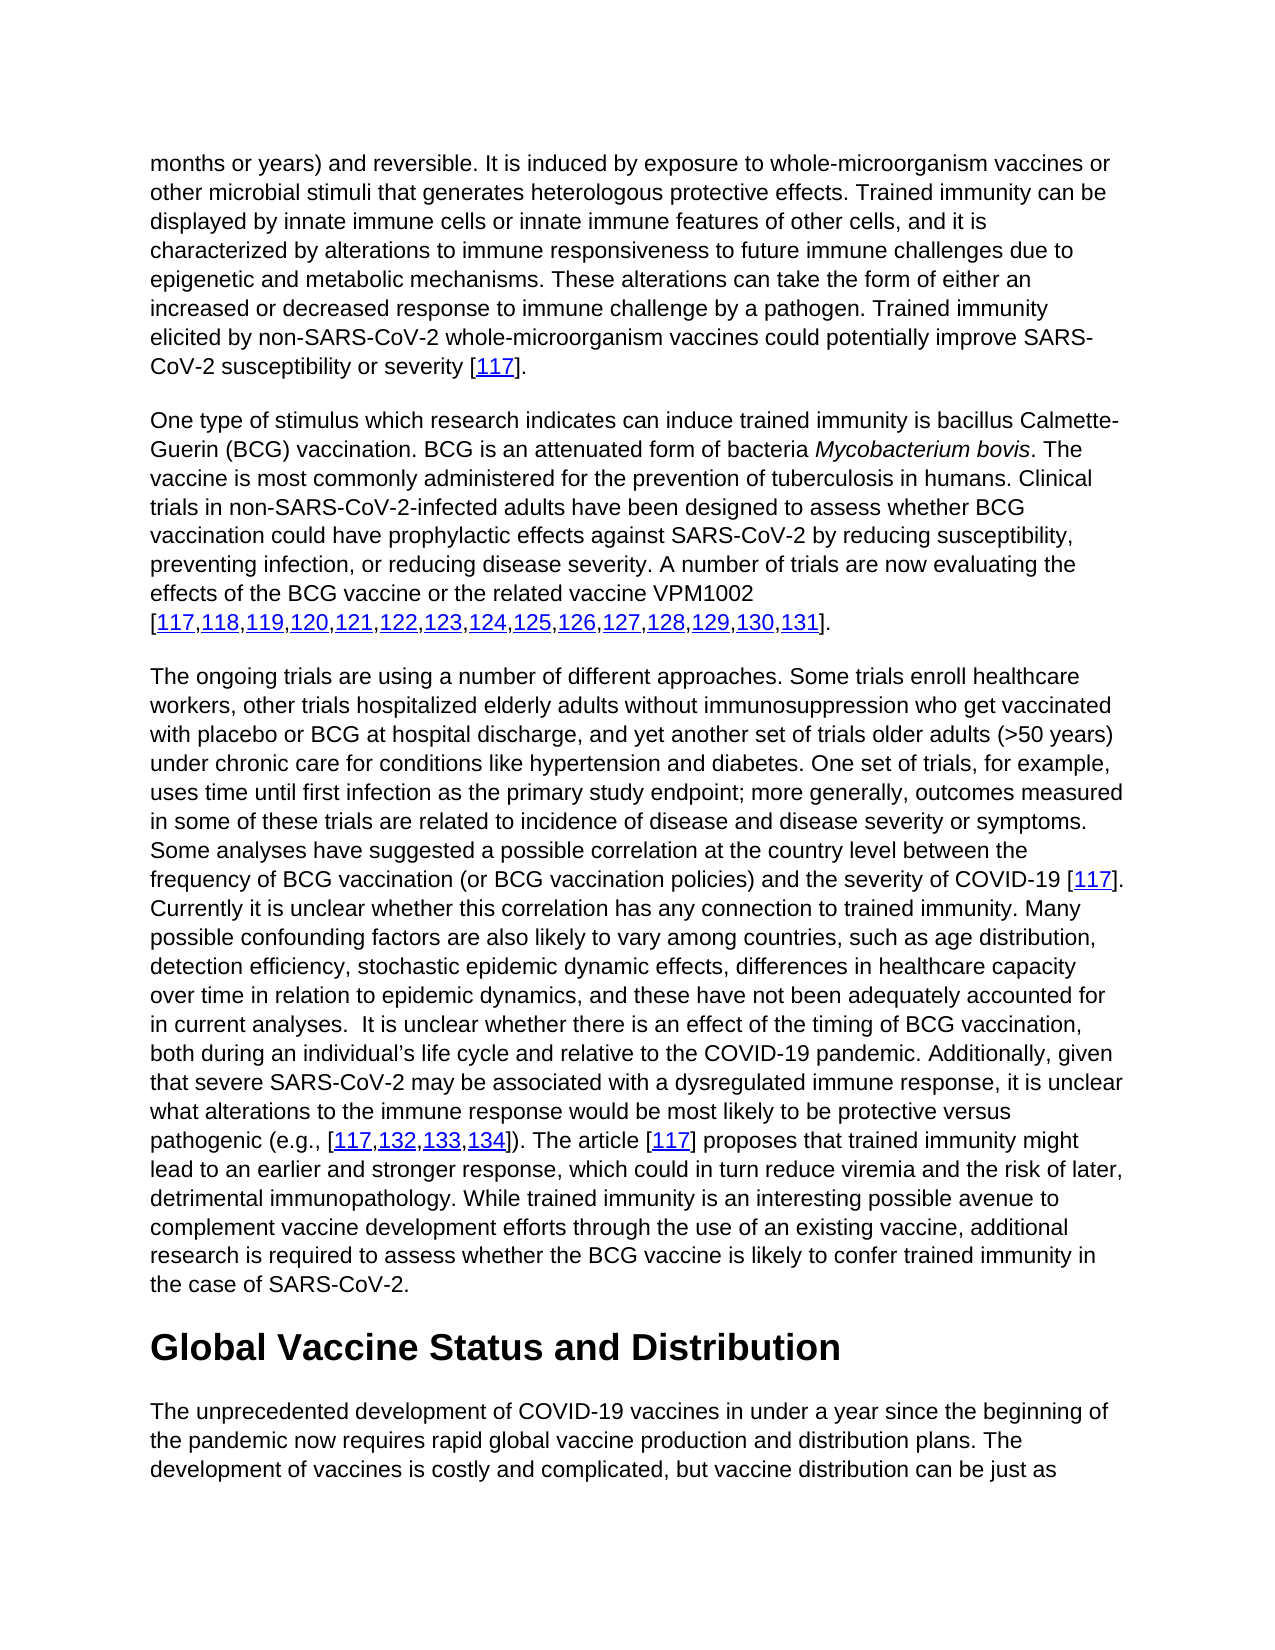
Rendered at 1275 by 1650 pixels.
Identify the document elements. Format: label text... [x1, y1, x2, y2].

text The ongoing trials are using a number of different approaches. Some trials enroll healthcare workers, other trials hospitalized elderly adults without immunosuppression who get vaccinated with placebo or BCG at hospital discharge, and yet another set of trials older adults (>50 years) under chronic care for conditions like hypertension and diabetes. One set of trials, for example, uses time until first infection as the primary study endpoint; more generally, outcomes measured in some of these trials are related to incidence of disease and disease severity or symptoms. Some analyses have suggested a possible correlation at the country level between the frequency of BCG vaccination (or BCG vaccination policies) and the severity of COVID-19 [117]. Currently it is unclear whether this correlation has any connection to trained immunity. Many possible confounding factors are also likely to vary among countries, such as age distribution, detection efficiency, stochastic epidemic dynamic effects, differences in healthcare capacity over time in relation to epidemic dynamics, and these have not been adequately accounted for in current analyses. It is unclear whether there is an effect of the timing of BCG vaccination, both during an individual’s life cycle and relative to the COVID-19 pandemic. Additionally, given that severe SARS-CoV-2 may be associated with a dysregulated immune response, it is unclear what alterations to the immune response would be most likely to be protective versus pathogenic (e.g., [117,132,133,134]). The article [117] proposes that trained immunity might lead to an earlier and stronger response, which could in turn reduce viremia and the risk of later, detrimental immunopathology. While trained immunity is an interesting possible avenue to complement vaccine development efforts through the use of an existing vaccine, additional research is required to assess whether the BCG vaccine is likely to confer trained immunity in the case of SARS-CoV-2. [150, 663, 1125, 1298]
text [150, 1398, 1125, 1482]
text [150, 150, 1125, 379]
subtitle Global Vaccine Status and Distribution [150, 1325, 1125, 1368]
text One type of stimulus which research indicates can induce trained immunity is bacillus Calmette-Guerin (BCG) vaccination. BCG is an attenuated form of bacteria Mycobacterium bovis. The vaccine is most commonly administered for the prevention of tuberculosis in humans. Clinical trials in non-SARS-CoV-2-infected adults have been designed to assess whether BCG vaccination could have prophylactic effects against SARS-CoV-2 by reducing susceptibility, preventing infection, or reducing disease severity. A number of trials are now evaluating the effects of the BCG vaccine or the related vaccine VPM1002 [117,118,119,120,121,122,123,124,125,126,127,128,129,130,131]. [150, 407, 1125, 636]
